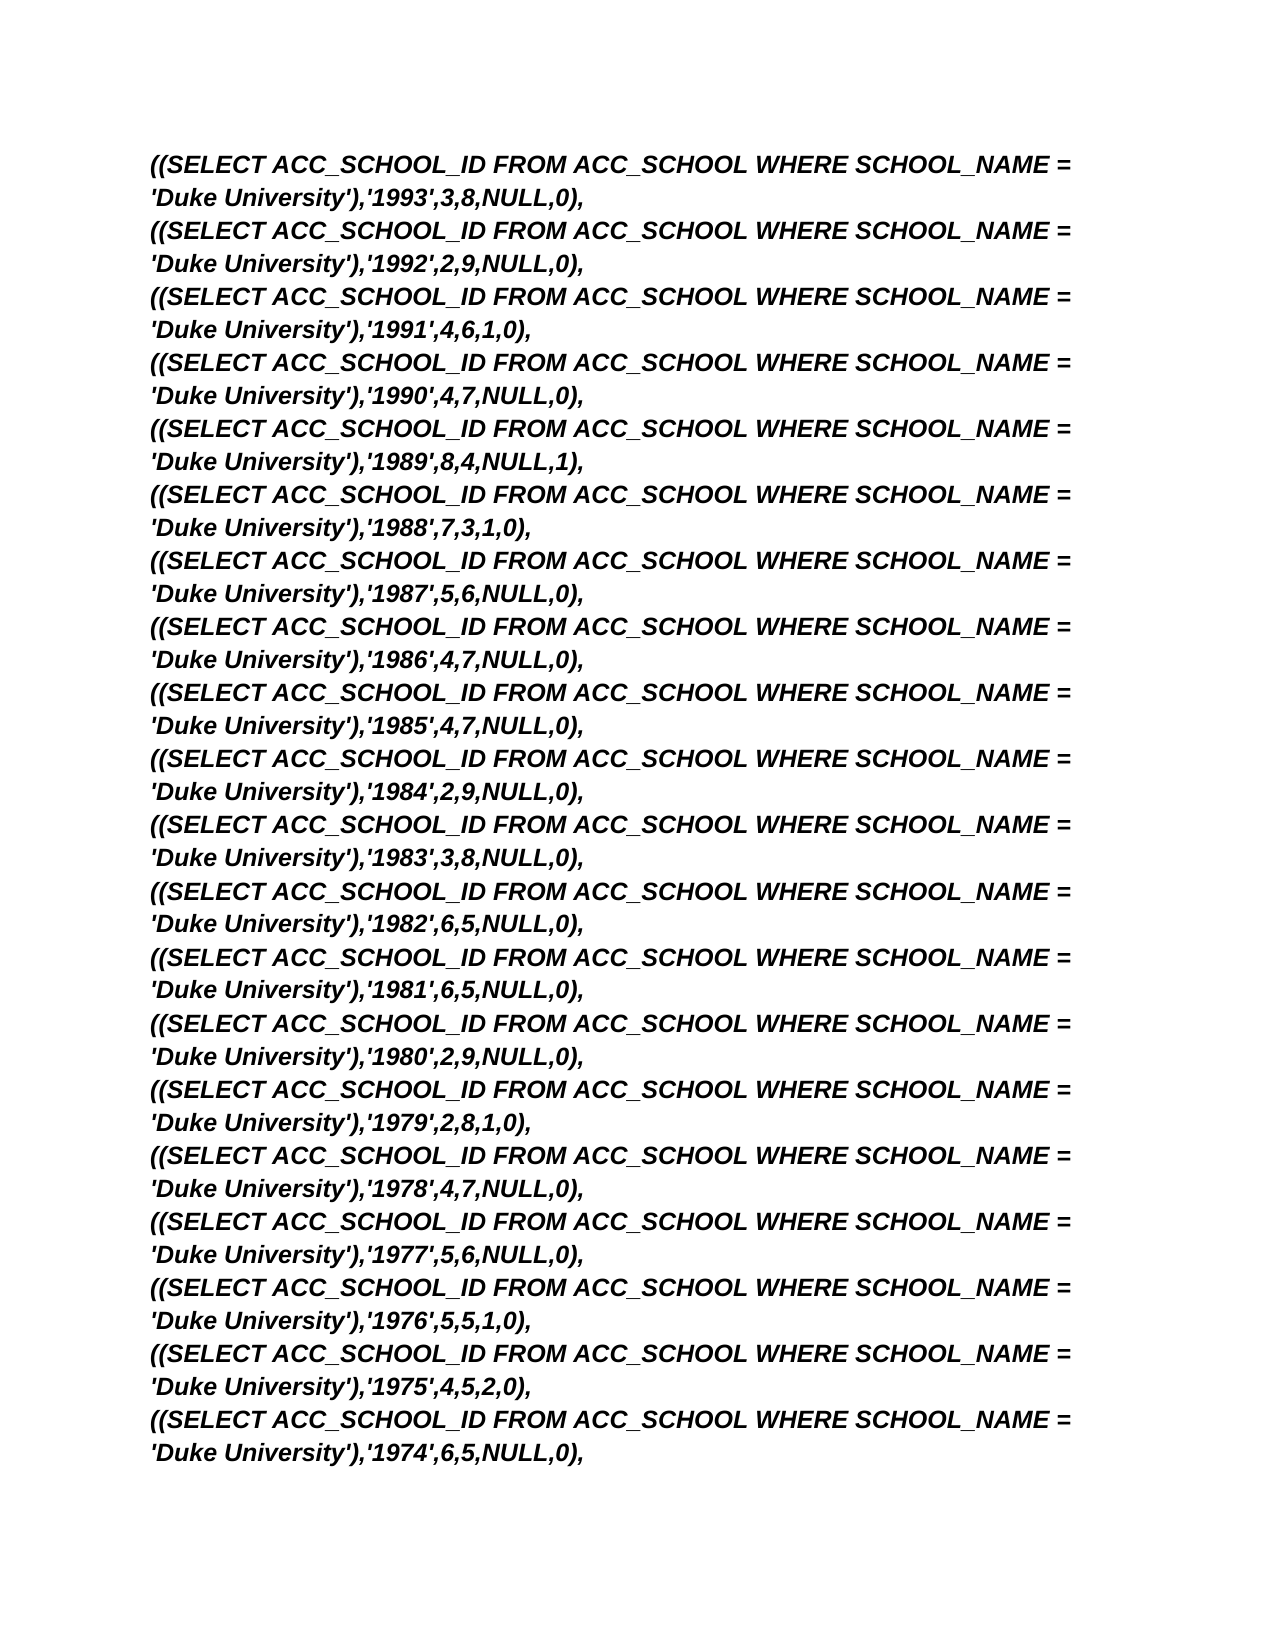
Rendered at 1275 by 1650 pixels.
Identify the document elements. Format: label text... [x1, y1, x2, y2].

text ((SELECT ACC_SCHOOL_ID FROM ACC_SCHOOL WHERE SCHOOL_NAME = 'Duke University'),'1990',4,7,NULL,0), [150, 348, 1125, 410]
text ((SELECT ACC_SCHOOL_ID FROM ACC_SCHOOL WHERE SCHOOL_NAME = 'Duke University'),'1985',4,7,NULL,0), [150, 678, 1125, 740]
text ((SELECT ACC_SCHOOL_ID FROM ACC_SCHOOL WHERE SCHOOL_NAME = 'Duke University'),'1978',4,7,NULL,0), [150, 1141, 1125, 1202]
text ((SELECT ACC_SCHOOL_ID FROM ACC_SCHOOL WHERE SCHOOL_NAME = 'Duke University'),'1974',6,5,NULL,0), [150, 1405, 1125, 1467]
text ((SELECT ACC_SCHOOL_ID FROM ACC_SCHOOL WHERE SCHOOL_NAME = 'Duke University'),'1980',2,9,NULL,0), [150, 1008, 1125, 1070]
text ((SELECT ACC_SCHOOL_ID FROM ACC_SCHOOL WHERE SCHOOL_NAME = 'Duke University'),'1975',4,5,2,0), [150, 1339, 1125, 1401]
text ((SELECT ACC_SCHOOL_ID FROM ACC_SCHOOL WHERE SCHOOL_NAME = 'Duke University'),'1977',5,6,NULL,0), [150, 1207, 1125, 1268]
text ((SELECT ACC_SCHOOL_ID FROM ACC_SCHOOL WHERE SCHOOL_NAME = 'Duke University'),'1987',5,6,NULL,0), [150, 546, 1125, 608]
text ((SELECT ACC_SCHOOL_ID FROM ACC_SCHOOL WHERE SCHOOL_NAME = 'Duke University'),'1988',7,3,1,0), [150, 480, 1125, 542]
text ((SELECT ACC_SCHOOL_ID FROM ACC_SCHOOL WHERE SCHOOL_NAME = 'Duke University'),'1976',5,5,1,0), [150, 1273, 1125, 1334]
text ((SELECT ACC_SCHOOL_ID FROM ACC_SCHOOL WHERE SCHOOL_NAME = 'Duke University'),'1979',2,8,1,0), [150, 1074, 1125, 1136]
text ((SELECT ACC_SCHOOL_ID FROM ACC_SCHOOL WHERE SCHOOL_NAME = 'Duke University'),'1981',6,5,NULL,0), [150, 942, 1125, 1004]
text ((SELECT ACC_SCHOOL_ID FROM ACC_SCHOOL WHERE SCHOOL_NAME = 'Duke University'),'1983',3,8,NULL,0), [150, 810, 1125, 872]
text ((SELECT ACC_SCHOOL_ID FROM ACC_SCHOOL WHERE SCHOOL_NAME = 'Duke University'),'1986',4,7,NULL,0), [150, 612, 1125, 674]
text ((SELECT ACC_SCHOOL_ID FROM ACC_SCHOOL WHERE SCHOOL_NAME = 'Duke University'),'1984',2,9,NULL,0), [150, 744, 1125, 806]
text ((SELECT ACC_SCHOOL_ID FROM ACC_SCHOOL WHERE SCHOOL_NAME = 'Duke University'),'1992',2,9,NULL,0), [150, 216, 1125, 278]
text ((SELECT ACC_SCHOOL_ID FROM ACC_SCHOOL WHERE SCHOOL_NAME = 'Duke University'),'1993',3,8,NULL,0), [150, 150, 1125, 212]
text ((SELECT ACC_SCHOOL_ID FROM ACC_SCHOOL WHERE SCHOOL_NAME = 'Duke University'),'1991',4,6,1,0), [150, 282, 1125, 344]
text ((SELECT ACC_SCHOOL_ID FROM ACC_SCHOOL WHERE SCHOOL_NAME = 'Duke University'),'1982',6,5,NULL,0), [150, 876, 1125, 938]
text ((SELECT ACC_SCHOOL_ID FROM ACC_SCHOOL WHERE SCHOOL_NAME = 'Duke University'),'1989',8,4,NULL,1), [150, 414, 1125, 476]
